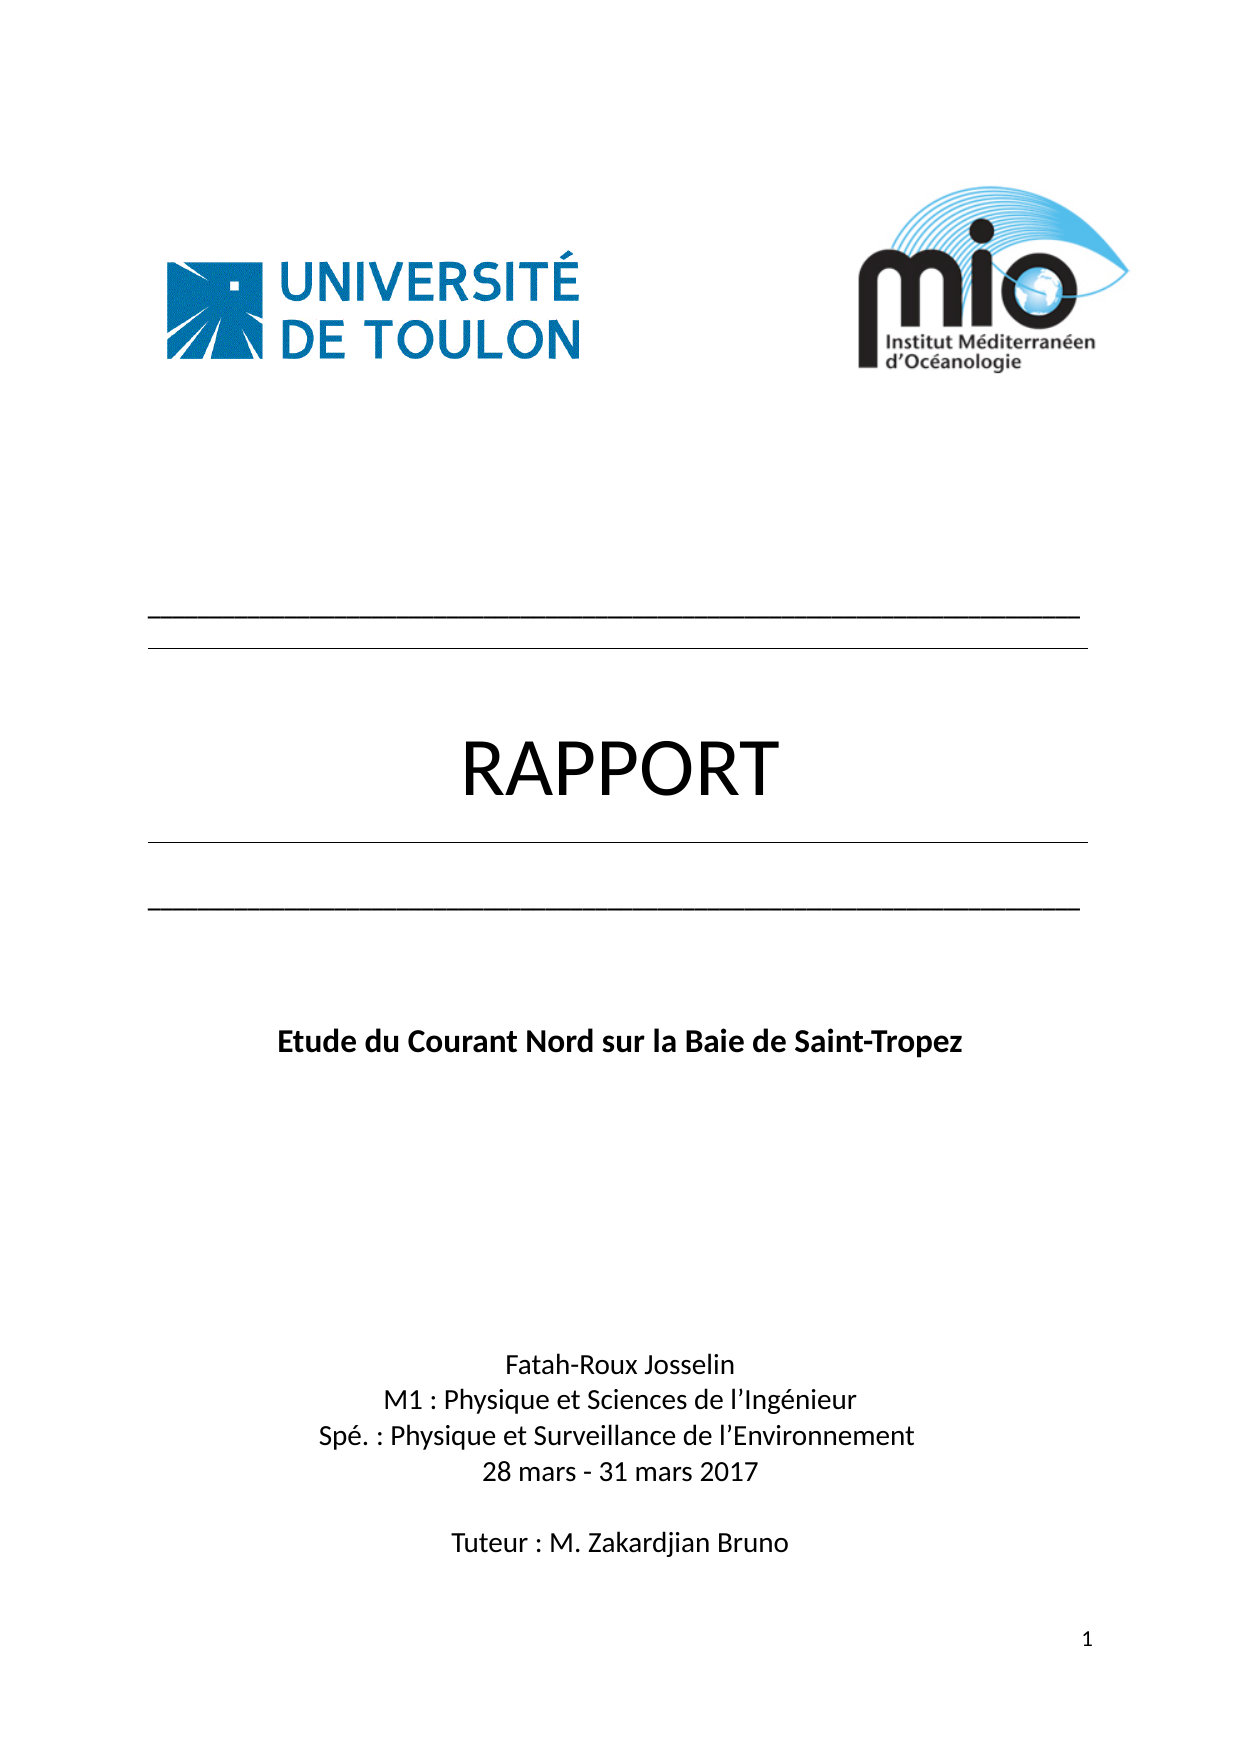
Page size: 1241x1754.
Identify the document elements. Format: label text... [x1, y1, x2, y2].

picture [160, 242, 589, 369]
picture [855, 161, 1138, 387]
text Fatah-Roux Josselin [148, 1346, 1093, 1381]
text M1 : Physique et Sciences de l’Ingénieur [148, 1381, 1093, 1417]
text Tuteur : M. Zakardjian Bruno [148, 1524, 1093, 1559]
text ___________________________________________________________________________ [148, 591, 1093, 622]
text 28 mars - 31 mars 2017 [148, 1453, 1093, 1488]
text Etude du Courant Nord sur la Baie de Saint-Tropez [148, 1020, 1093, 1061]
text RAPPORT [148, 714, 1093, 816]
text ___________________________________________________________________________ [148, 883, 1093, 913]
text Spé. : Physique et Surveillance de l’Environnement [148, 1417, 1093, 1453]
